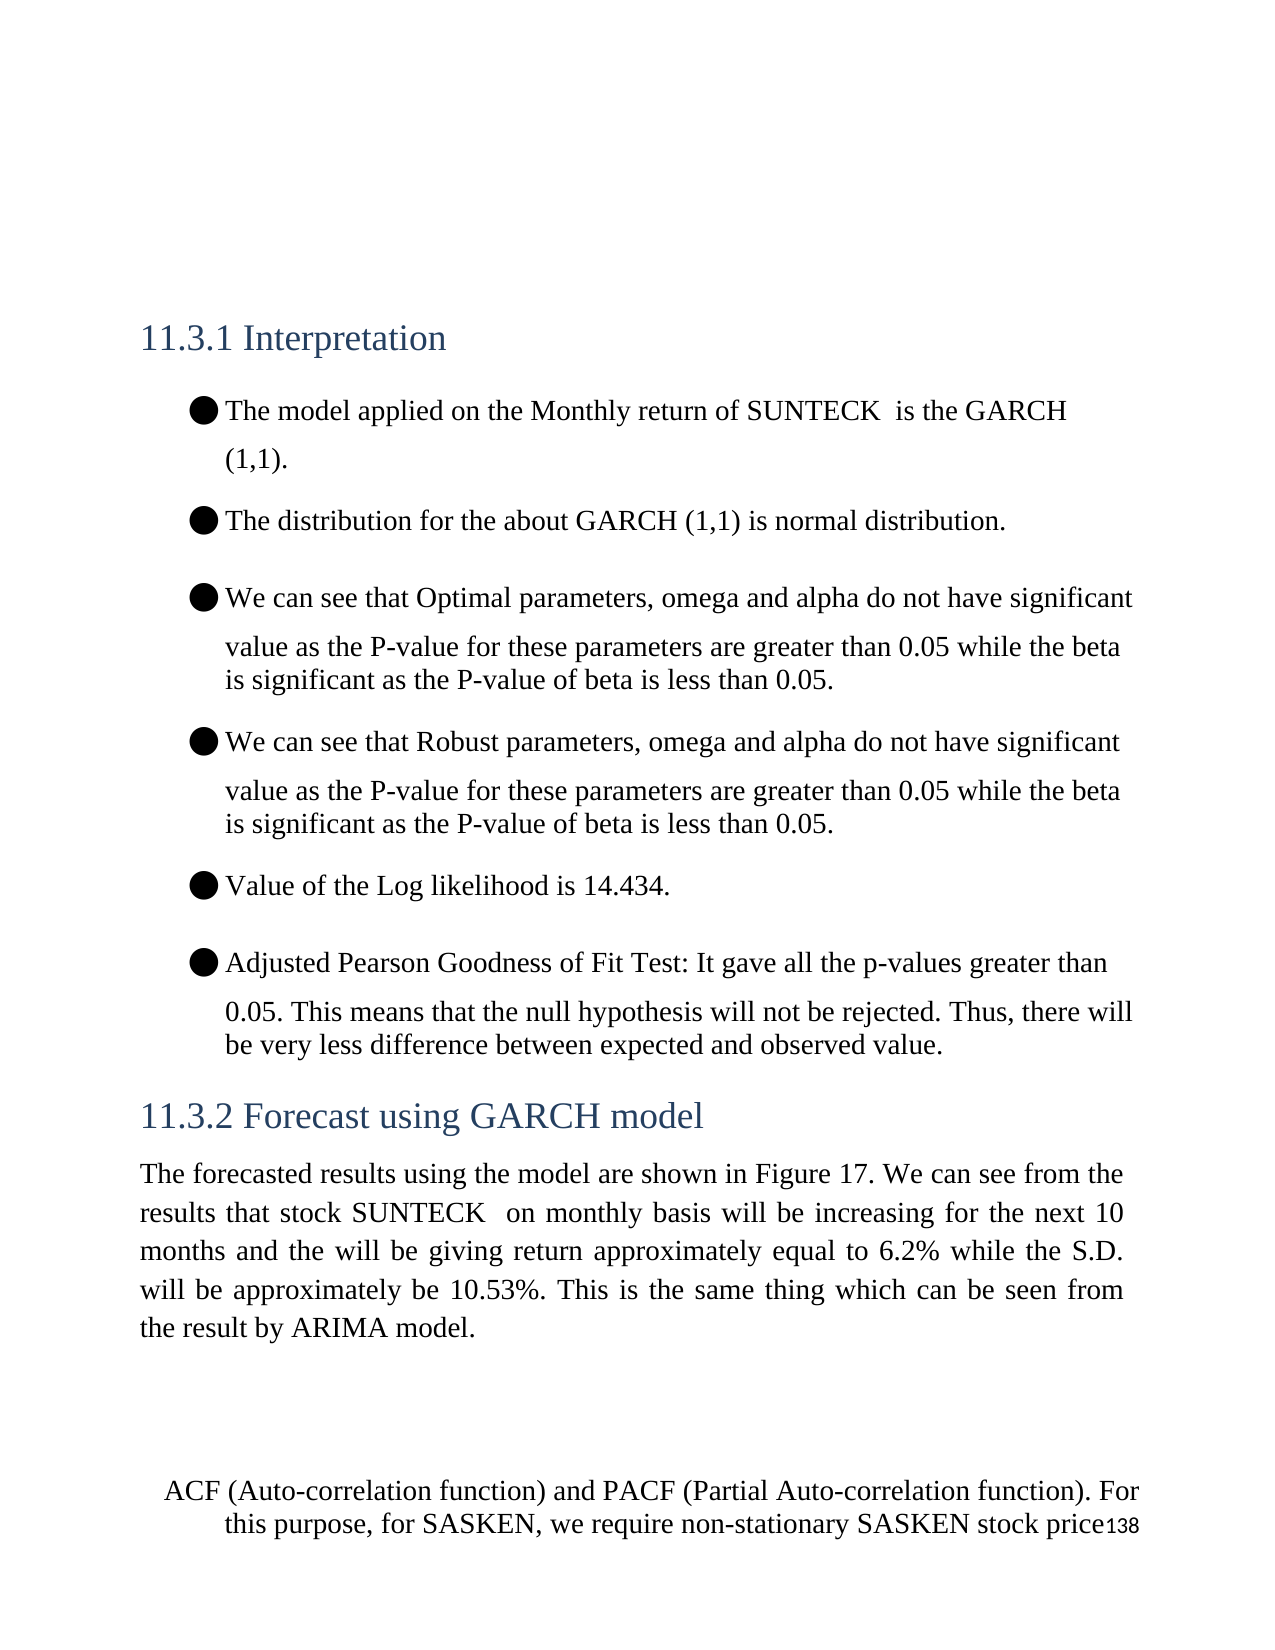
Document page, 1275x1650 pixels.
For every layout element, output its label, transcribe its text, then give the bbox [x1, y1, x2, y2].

list The model applied on the Monthly return of SUNTECK is the GARCH (1,1). [187, 365, 1136, 475]
subtitle 11.3.1 Interpretation [139, 315, 1139, 358]
subtitle 11.3.2 Forecast using GARCH model [139, 1093, 1139, 1136]
list We can see that Robust parameters, omega and alpha do not have significant value as the P-value for these parameters are greater than 0.05 while the beta is significant as the P-value of beta is less than 0.05. [187, 696, 1136, 840]
text The forecasted results using the model are shown in Figure 17. We can see from the results that stock SUNTECK on monthly basis will be increasing for the next 10 months and the will be giving return approximately equal to 6.2% while the S.D. will be approximately be 10.53%. This is the same thing which can be seen from the result by ARIMA model. [139, 1156, 1125, 1344]
list Adjusted Pearson Goodness of Fit Test: It gave all the p-values greater than 0.05. This means that the null hypothesis will not be rejected. Thus, there will be very less difference between expected and observed value. [187, 917, 1136, 1061]
list We can see that Optimal parameters, omega and alpha do not have significant value as the P-value for these parameters are greater than 0.05 while the beta is significant as the P-value of beta is less than 0.05. [187, 552, 1136, 696]
list The distribution for the about GARCH (1,1) is normal distribution. [187, 475, 1136, 552]
list Value of the Log likelihood is 14.434. [187, 840, 1136, 917]
